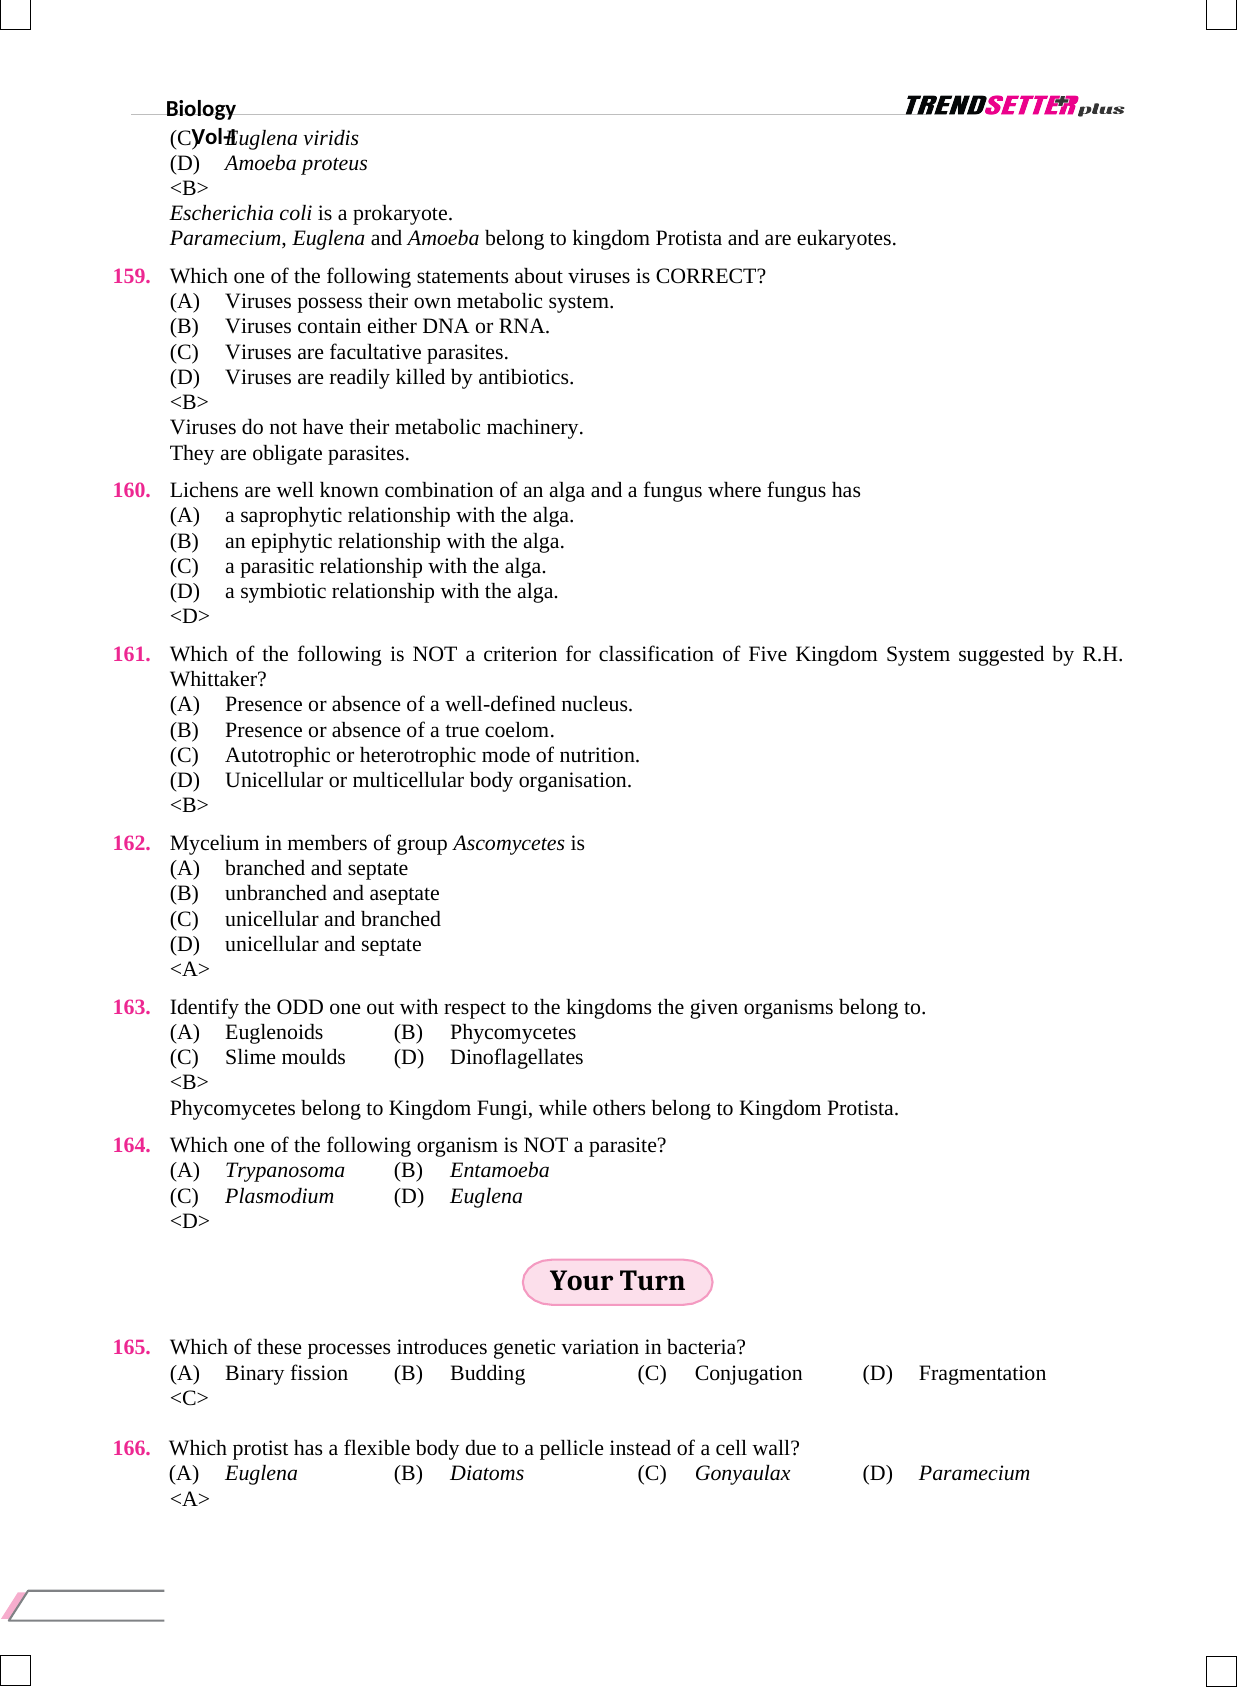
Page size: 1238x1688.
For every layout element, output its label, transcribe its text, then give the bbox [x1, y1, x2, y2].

text Phycomycetes belong to Kingdom Fungi, while others belong to Kingdom Protista. [112, 1094, 1125, 1120]
text <C> [112, 1385, 1125, 1410]
picture [902, 92, 1125, 117]
text (A) Viruses possess their own metabolic system. [112, 288, 1125, 313]
text (B) unbranched and aseptate [112, 880, 1125, 906]
text <B> [112, 1069, 1125, 1094]
text (A) Presence or absence of a well-defined nucleus. [112, 691, 1125, 717]
text (B) Viruses contain either DNA or RNA. [112, 313, 1125, 339]
text 166. Which protist has a flexible body due to a pellicle instead of a cell wall? (A) Euglena (B) Diatoms (C) Gonyaulax (D) Paramecium [112, 1435, 1125, 1486]
text <A> [112, 956, 1125, 981]
text 160. Lichens are well known combination of an alga and a fungus where fungus has [112, 477, 1125, 502]
text (D) Unicellular or multicellular body organisation. [112, 767, 1125, 792]
text (A) Binary fission (B) Budding (C) Conjugation (D) Fragmentation [112, 1359, 1125, 1385]
text (D) Amoeba proteus [112, 150, 1125, 175]
text (C) unicellular and branched [112, 906, 1125, 931]
text <B> [112, 175, 1125, 200]
text <A> [112, 1486, 1125, 1511]
text (C) a parasitic relationship with the alga. [112, 553, 1125, 578]
text 165. Which of these processes introduces genetic variation in bacteria? [112, 1334, 1125, 1359]
text <B> [112, 792, 1125, 817]
text Paramecium, Euglena and Amoeba belong to kingdom Protista and are eukaryotes. [112, 225, 1125, 251]
text 164. Which one of the following organism is NOT a parasite? [112, 1132, 1125, 1157]
text (D) a symbiotic relationship with the alga. [112, 578, 1125, 603]
text (A) Trypanosoma (B) Entamoeba [112, 1157, 1125, 1183]
text Viruses do not have their metabolic machinery. [112, 414, 1125, 439]
text (C) Autotrophic or heterotrophic mode of nutrition. [112, 742, 1125, 767]
text (B) Presence or absence of a true coelom. [112, 717, 1125, 742]
text (D) unicellular and septate [112, 931, 1125, 956]
text <B> [112, 389, 1125, 414]
text 162. Mycelium in members of group Ascomycetes is [112, 830, 1125, 855]
text (C) Euglena viridis [112, 124, 1125, 150]
text (A) a saprophytic relationship with the alga. [112, 502, 1125, 528]
text (A) branched and septate [112, 855, 1125, 880]
text (D) Viruses are readily killed by antibiotics. [112, 364, 1125, 389]
text <D> [112, 603, 1125, 628]
text (C) Viruses are facultative parasites. [112, 339, 1125, 364]
text (C) Plasmodium (D) Euglena [112, 1183, 1125, 1208]
text Escherichia coli is a prokaryote. [112, 200, 1125, 225]
text (C) Slime moulds (D) Dinoflagellates [112, 1044, 1125, 1069]
text <D> [112, 1208, 1125, 1233]
text (B) an epiphytic relationship with the alga. [112, 528, 1125, 553]
text They are obligate parasites. [112, 439, 1125, 465]
text 159. Which one of the following statements about viruses is CORRECT? [112, 263, 1125, 288]
text (A) Euglenoids (B) Phycomycetes [112, 1019, 1125, 1044]
text 163. Identify the ODD one out with respect to the kingdoms the given organisms belong to. [112, 994, 1125, 1019]
text 161. Which of the following is NOT a criterion for classification of Five Kingdom System suggested by R.H. Whittaker? [112, 641, 1125, 691]
